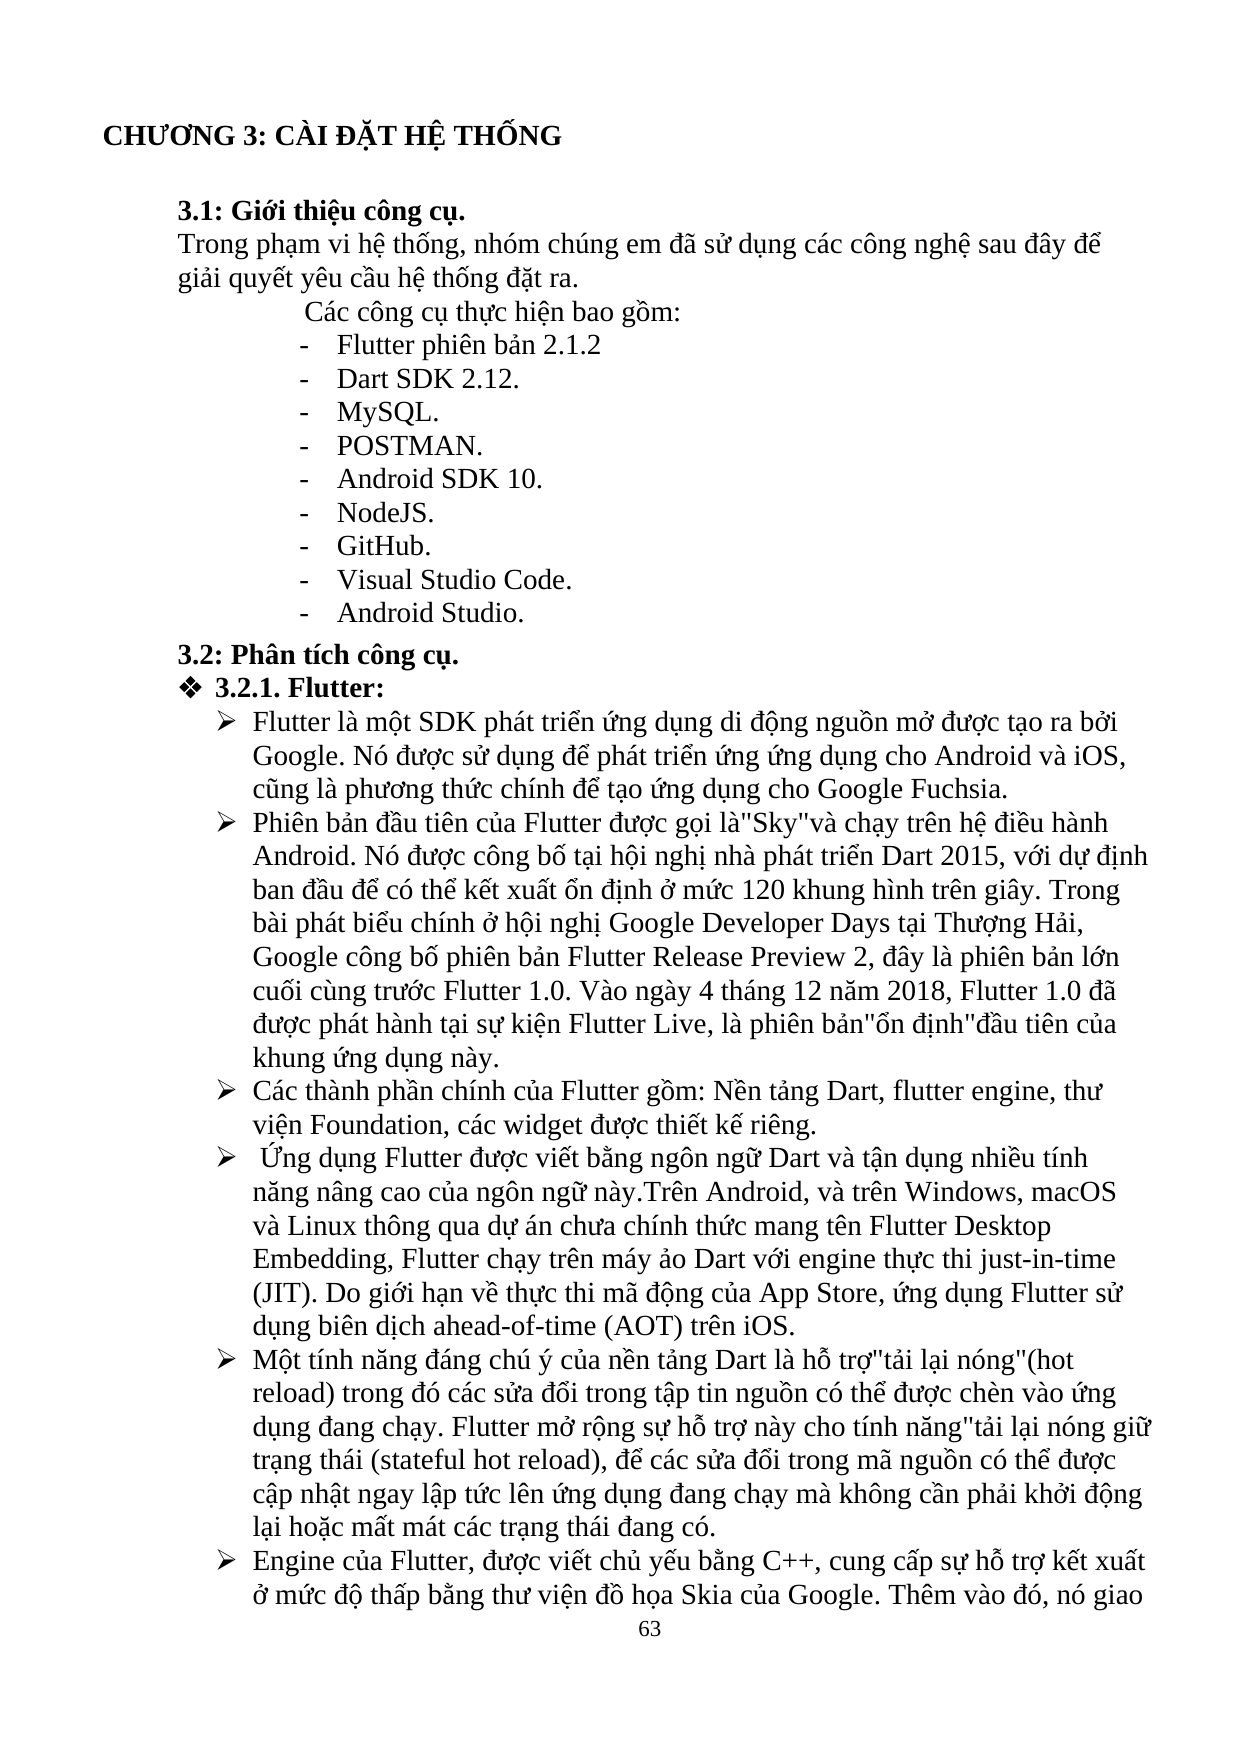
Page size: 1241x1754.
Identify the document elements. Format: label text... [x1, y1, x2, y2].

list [215, 1543, 1152, 1610]
subtitle 3.2: Phân tích công cụ. [177, 637, 1152, 670]
list Ứng dụng Flutter được viết bằng ngôn ngữ Dart và tận dụng nhiều tính năng nâng cao của ngôn ngữ này.Trên Android, và trên Windows, macOS và Linux thông qua dự án chưa chính thức mang tên Flutter Desktop Embedding, Flutter chạy trên máy ảo Dart với engine thực thi just-in-time (JIT). Do giới hạn về thực thi mã động của App Store, ứng dụng Flutter sử dụng biên dịch ahead-of-time (AOT) trên iOS. [215, 1140, 1152, 1342]
subtitle CHƯƠNG 3: CÀI ĐẶT HỆ THỐNG [102, 118, 1152, 152]
list Flutter phiên bản 2.1.2 [299, 327, 1152, 361]
text Trong phạm vi hệ thống, nhóm chúng em đã sử dụng các công nghệ sau đây để giải quyết yêu cầu hệ thống đặt ra. [177, 227, 1152, 294]
list Android Studio. [299, 596, 1152, 629]
subtitle 3.1: Giới thiệu công cụ. [177, 193, 1152, 227]
list Dart SDK 2.12. [299, 361, 1152, 394]
list Visual Studio Code. [299, 562, 1152, 596]
list Một tính năng đáng chú ý của nền tảng Dart là hỗ trợ"tải lại nóng"(hot reload) trong đó các sửa đổi trong tập tin nguồn có thể được chèn vào ứng dụng đang chạy. Flutter mở rộng sự hỗ trợ này cho tính năng"tải lại nóng giữ trạng thái (stateful hot reload), để các sửa đổi trong mã nguồn có thể được cập nhật ngay lập tức lên ứng dụng đang chạy mà không cần phải khởi động lại hoặc mất mát các trạng thái đang có. [215, 1342, 1152, 1543]
list 3.2.1. Flutter: [177, 670, 1152, 704]
list Các thành phần chính của Flutter gồm: Nền tảng Dart, flutter engine, thư viện Foundation, các widget được thiết kế riêng. [215, 1073, 1152, 1140]
list POSTMAN. [299, 428, 1152, 461]
list GitHub. [299, 528, 1152, 562]
list Android SDK 10. [299, 461, 1152, 495]
text Các công cụ thực hiện bao gồm: [229, 294, 1152, 327]
list Phiên bản đầu tiên của Flutter được gọi là"Sky"và chạy trên hệ điều hành Android. Nó được công bố tại hội nghị nhà phát triển Dart 2015, với dự định ban đầu để có thể kết xuất ổn định ở mức 120 khung hình trên giây. Trong bài phát biểu chính ở hội nghị Google Developer Days tại Thượng Hải, Google công bố phiên bản Flutter Release Preview 2, đây là phiên bản lớn cuối cùng trước Flutter 1.0. Vào ngày 4 tháng 12 năm 2018, Flutter 1.0 đã được phát hành tại sự kiện Flutter Live, là phiên bản"ổn định"đầu tiên của khung ứng dụng này. [215, 805, 1152, 1073]
list Flutter là một SDK phát triển ứng dụng di động nguồn mở được tạo ra bởi Google. Nó được sử dụng để phát triển ứng ứng dụng cho Android và iOS, cũng là phương thức chính để tạo ứng dụng cho Google Fuchsia. [215, 704, 1152, 805]
list NodeJS. [299, 495, 1152, 528]
list MySQL. [299, 394, 1152, 428]
